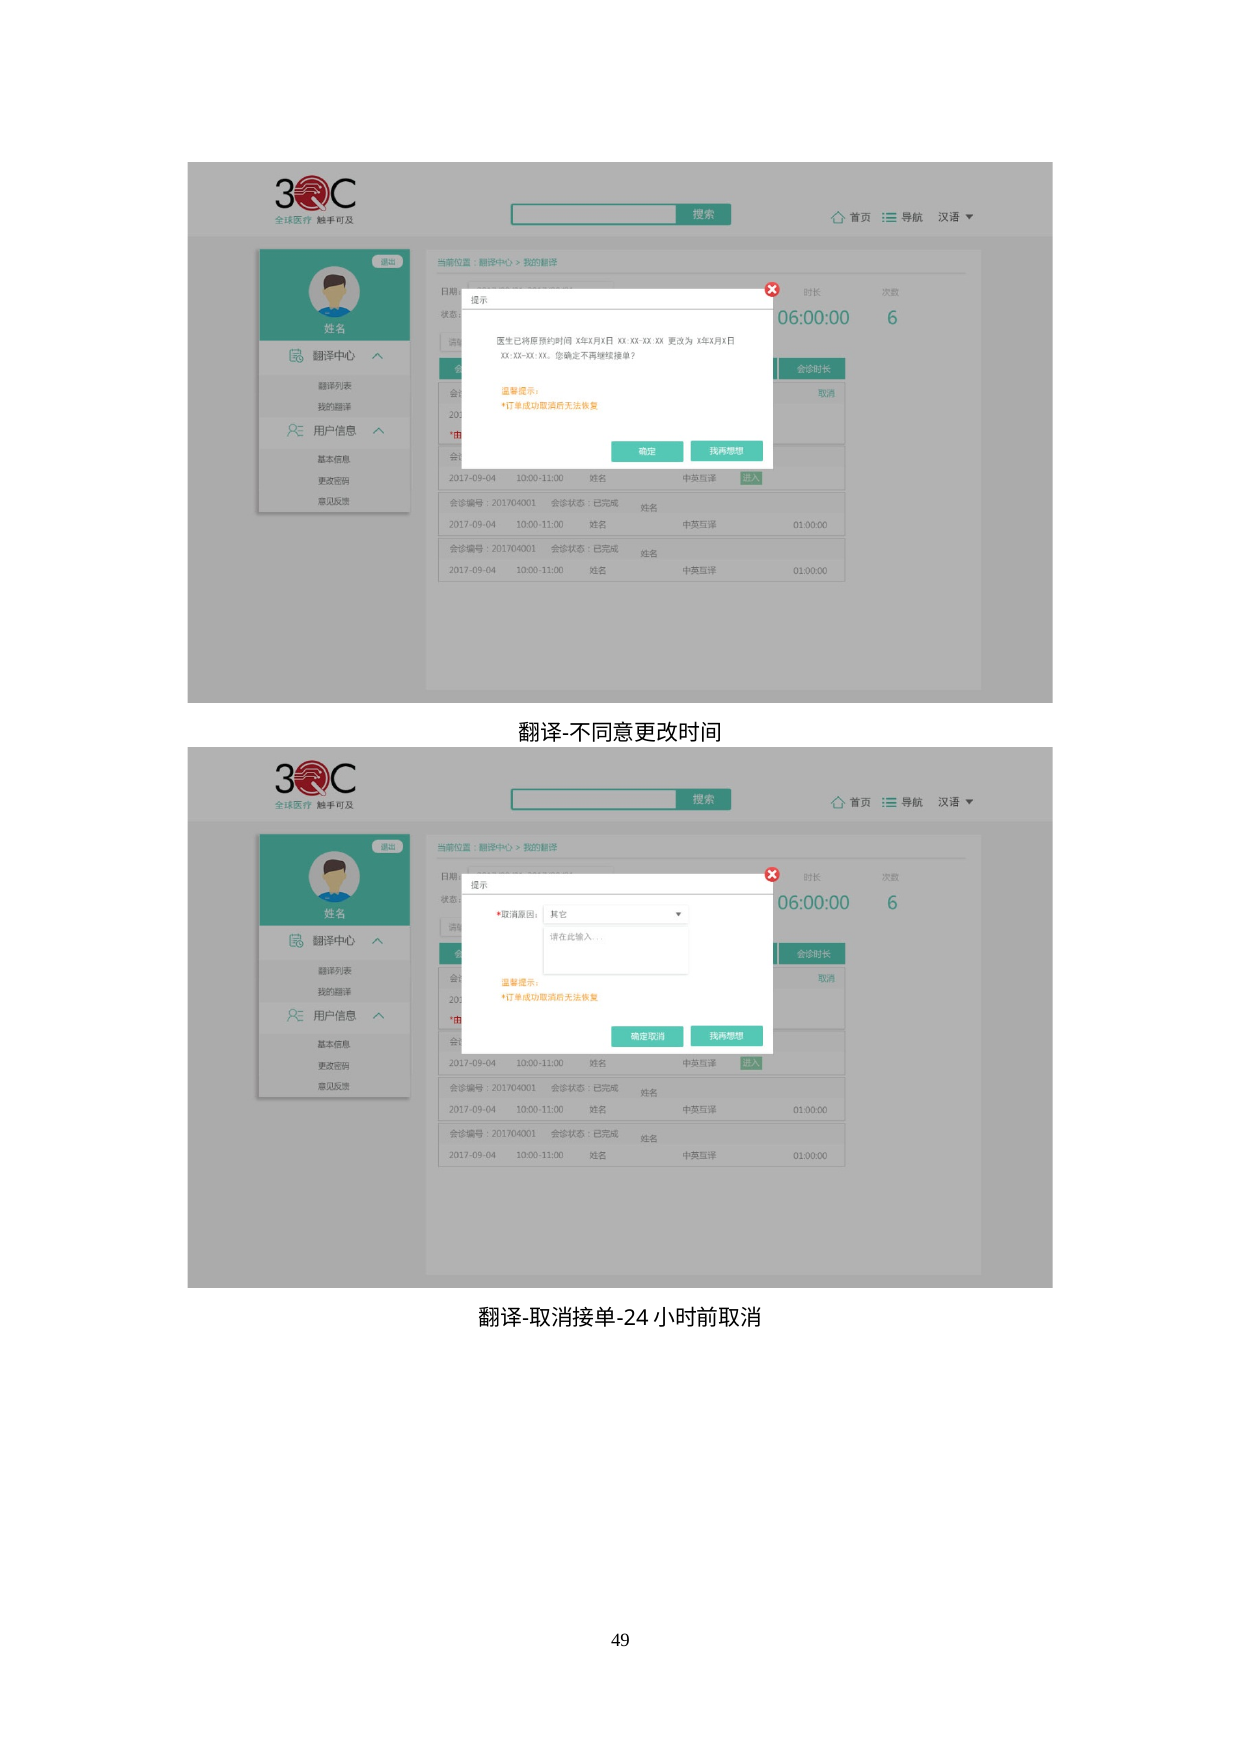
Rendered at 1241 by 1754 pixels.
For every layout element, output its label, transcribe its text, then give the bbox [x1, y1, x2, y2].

picture [187, 162, 1053, 703]
text 翻译-取消接单-24小时前取消 [187, 1299, 1053, 1332]
picture [187, 747, 1053, 1288]
text 翻译-不同意更改时间 [187, 714, 1053, 747]
